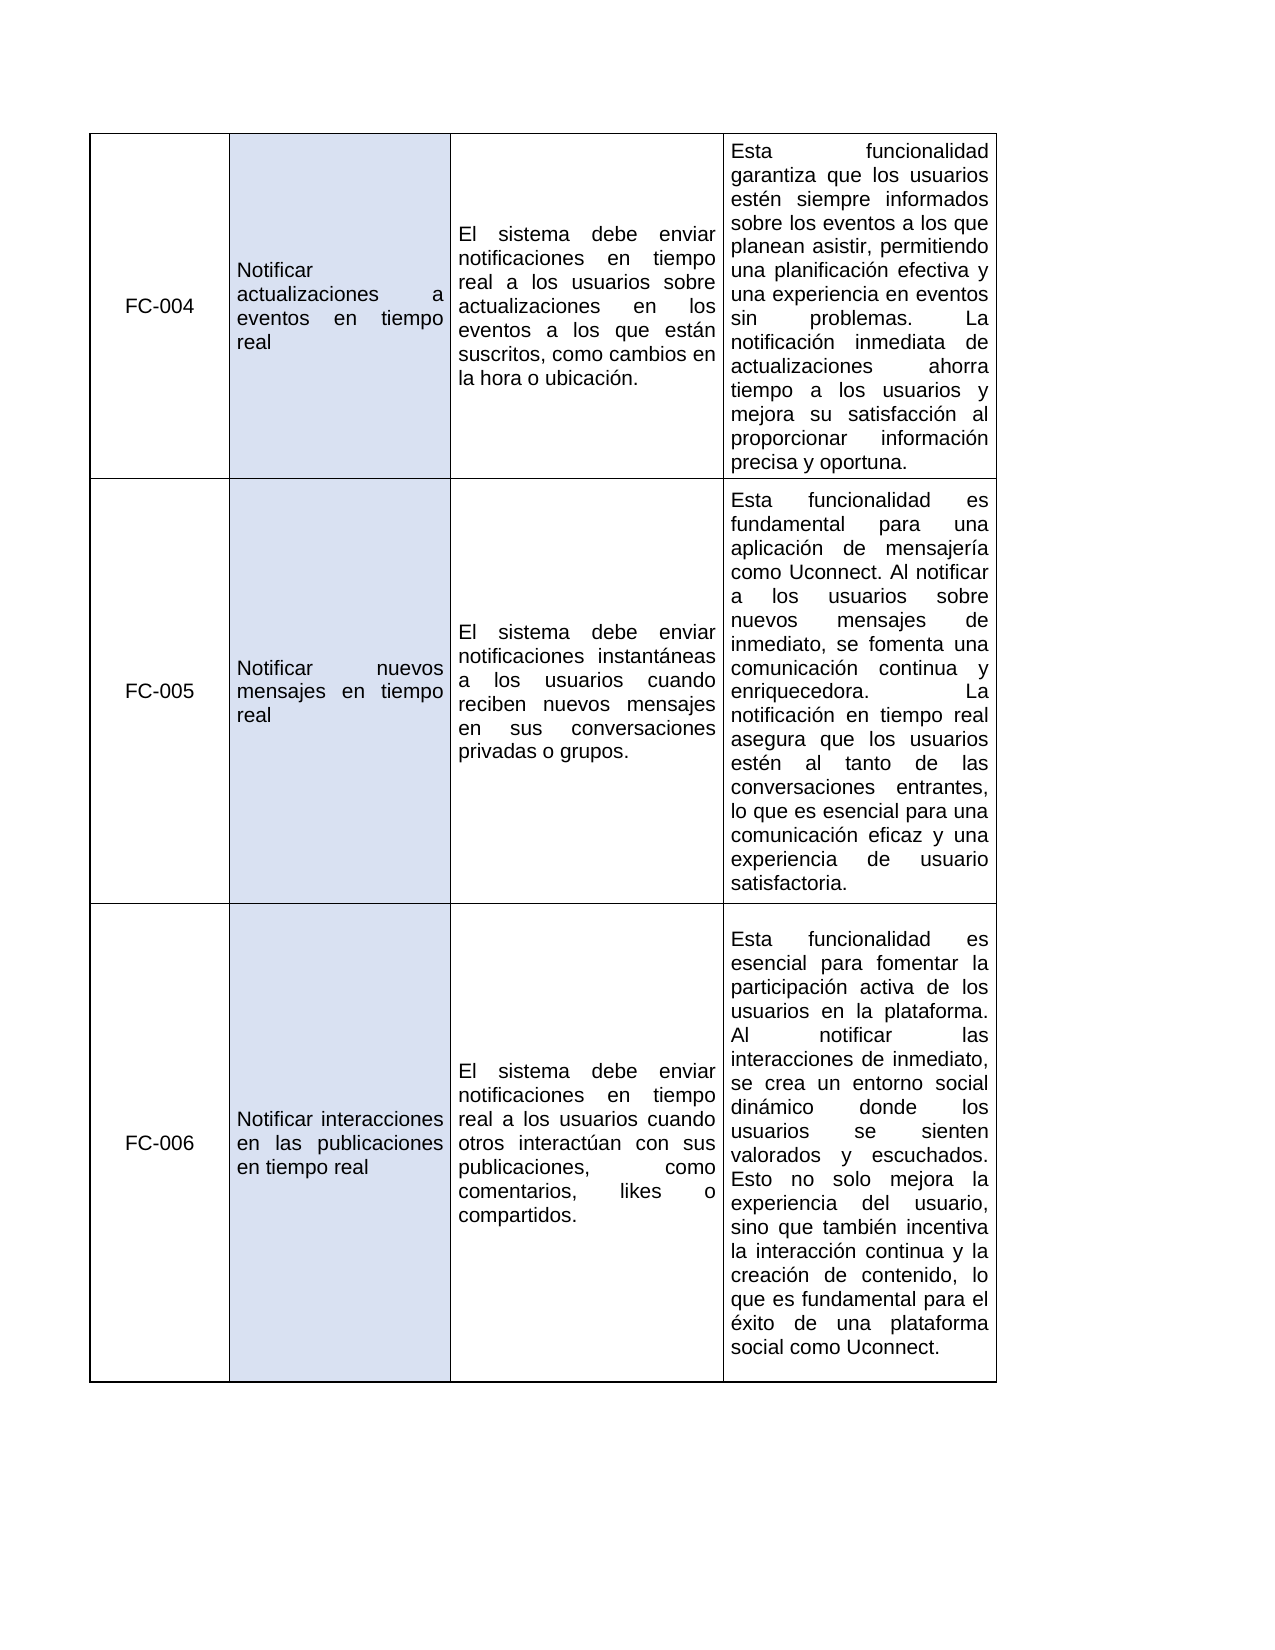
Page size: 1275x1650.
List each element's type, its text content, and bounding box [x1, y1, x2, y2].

table_cell Notificar interacciones en las publicaciones en tiempo real [230, 904, 450, 1381]
table_cell El sistema debe enviar notificaciones instantáneas a los usuarios cuando reciben nuevos mensajes en sus conversaciones privadas o grupos. [451, 479, 723, 903]
table_cell El sistema debe enviar notificaciones en tiempo real a los usuarios cuando otros interactúan con sus publicaciones, como comentarios, likes o compartidos. [451, 904, 723, 1381]
table_cell FC-005 [91, 479, 229, 903]
table_cell Notificar nuevos mensajes en tiempo real [230, 479, 450, 903]
table_cell Esta funcionalidad es esencial para fomentar la participación activa de los usuarios en la plataforma. Al notificar las interacciones de inmediato, se crea un entorno social dinámico donde los usuarios se sienten valorados y escuchados. Esto no solo mejora la experiencia del usuario, sino que también incentiva la interacción continua y la creación de contenido, lo que es fundamental para el éxito de una plataforma social como Uconnect. [724, 904, 996, 1381]
table_cell Notificar actualizaciones a eventos en tiempo real [230, 134, 450, 478]
table_cell FC-004 [91, 134, 229, 478]
table_cell Esta funcionalidad garantiza que los usuarios estén siempre informados sobre los eventos a los que planean asistir, permitiendo una planificación efectiva y una experiencia en eventos sin problemas. La notificación inmediata de actualizaciones ahorra tiempo a los usuarios y mejora su satisfacción al proporcionar información precisa y oportuna. [724, 134, 996, 478]
table_cell El sistema debe enviar notificaciones en tiempo real a los usuarios sobre actualizaciones en los eventos a los que están suscritos, como cambios en la hora o ubicación. [451, 134, 723, 478]
table_cell FC-006 [91, 904, 229, 1381]
table_cell Esta funcionalidad es fundamental para una aplicación de mensajería como Uconnect. Al notificar a los usuarios sobre nuevos mensajes de inmediato, se fomenta una comunicación continua y enriquecedora. La notificación en tiempo real asegura que los usuarios estén al tanto de las conversaciones entrantes, lo que es esencial para una comunicación eficaz y una experiencia de usuario satisfactoria. [724, 479, 996, 903]
